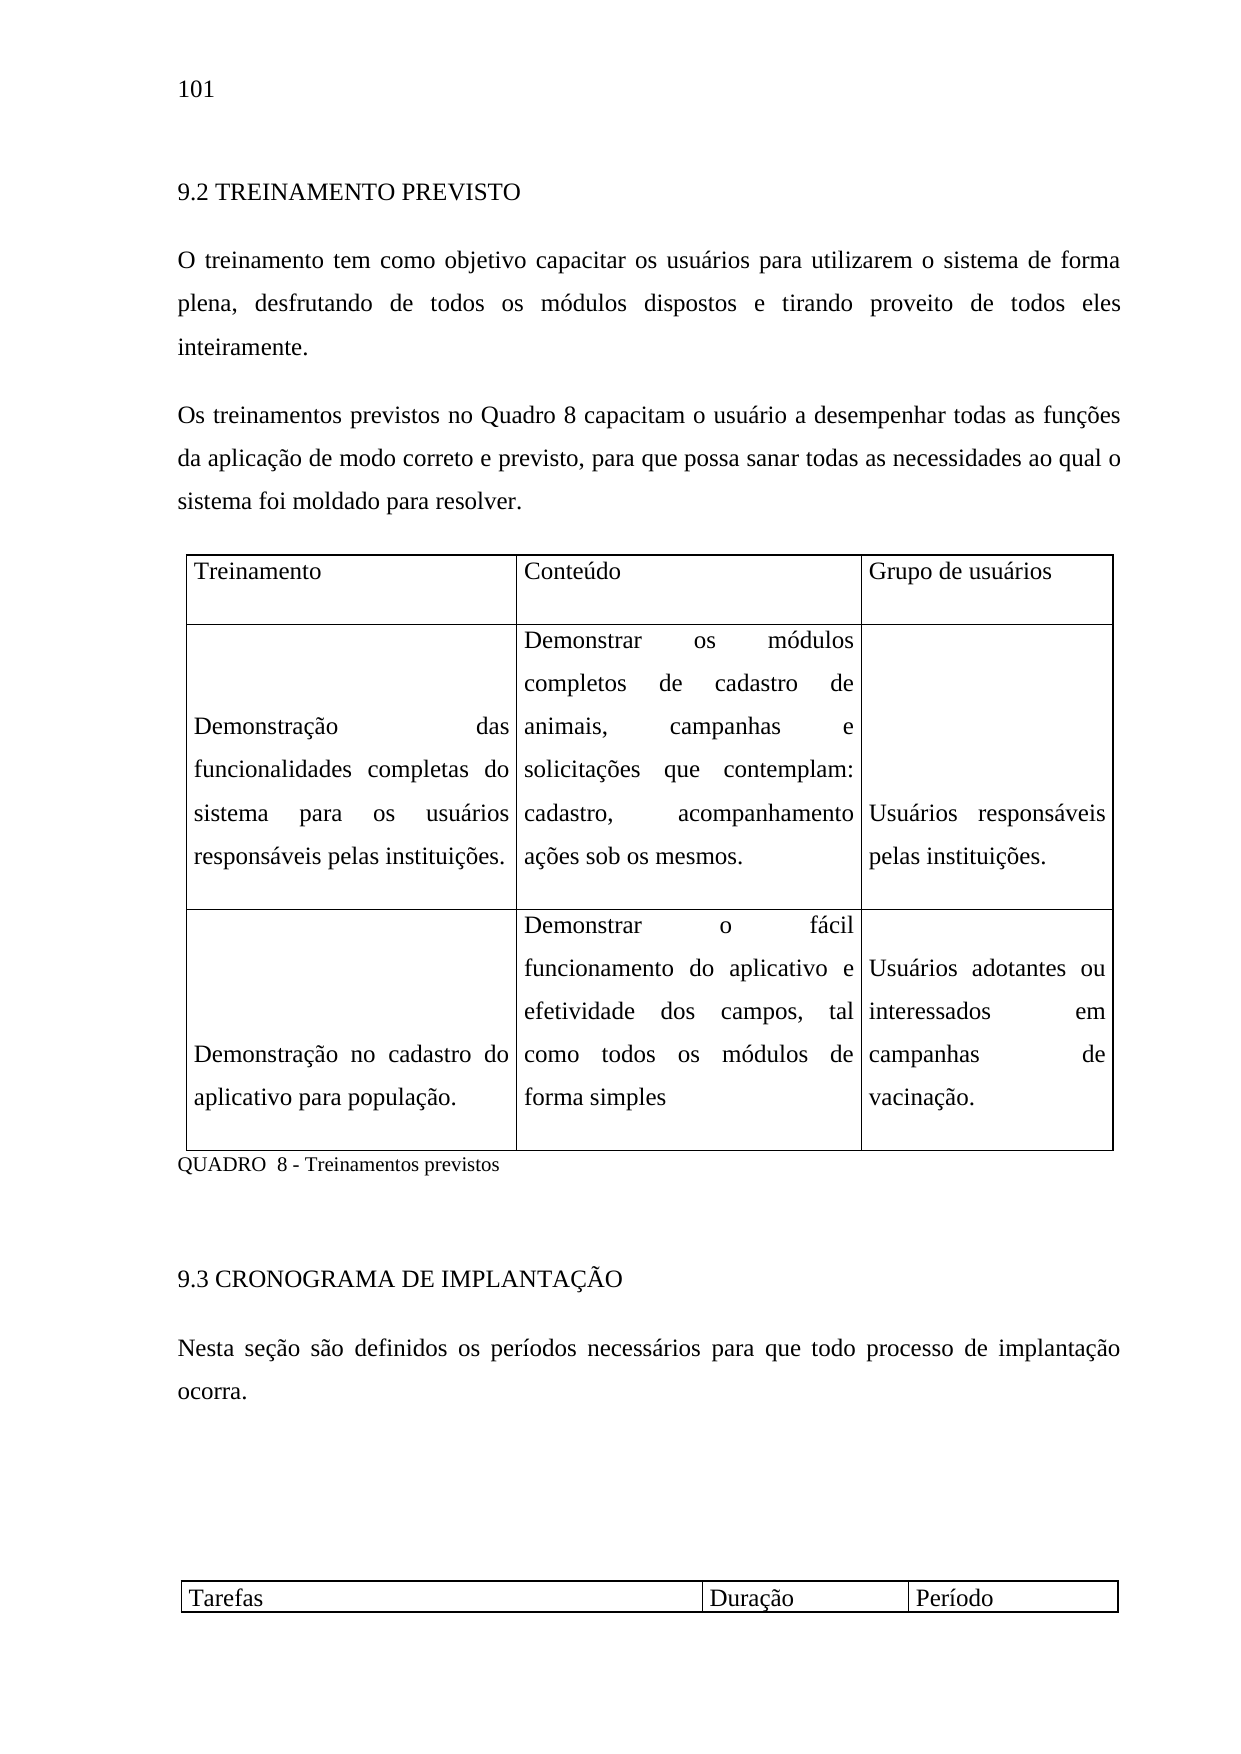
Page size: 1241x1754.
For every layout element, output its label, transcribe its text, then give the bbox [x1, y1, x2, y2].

table_cell Demonstrar o fácil funcionamento do aplicativo e efetividade dos campos, tal como todos os módulos de forma simples [517, 910, 861, 1150]
table_header Tarefas [182, 1582, 702, 1611]
table_cell Demonstração das funcionalidades completas do sistema para os usuários responsáveis pelas instituições. [187, 625, 516, 909]
table_header Período [909, 1582, 1117, 1611]
table_header Duração [703, 1582, 908, 1611]
table_header Conteúdo [517, 556, 861, 624]
table_cell Usuários responsáveis pelas instituições. [862, 625, 1112, 909]
table_header Treinamento [187, 556, 516, 624]
table_cell Demonstrar os módulos completos de cadastro de animais, campanhas e solicitações que contemplam: cadastro, acompanhamento ações sob os mesmos. [517, 625, 861, 909]
subtitle 9.2 TREINAMENTO PREVISTO [177, 177, 1122, 206]
text Os treinamentos previstos no Quadro 8 capacitam o usuário a desempenhar todas as funções da aplicação de modo correto e previsto, para que possa sanar todas as necessidades ao qual o sistema foi moldado para resolver. [177, 400, 1122, 515]
text Nesta seção são definidos os períodos necessários para que todo processo de implantação ocorra. [177, 1333, 1122, 1404]
text QUADRO 8 - Treinamentos previstos [177, 1151, 1122, 1176]
subtitle 9.3 CRONOGRAMA DE IMPLANTAÇÃO [177, 1264, 1122, 1293]
table_header Grupo de usuários [862, 556, 1112, 624]
table_cell Demonstração no cadastro do aplicativo para população. [187, 910, 516, 1150]
table_cell Usuários adotantes ou interessados em campanhas de vacinação. [862, 910, 1112, 1150]
text O treinamento tem como objetivo capacitar os usuários para utilizarem o sistema de forma plena, desfrutando de todos os módulos dispostos e tirando proveito de todos eles inteiramente. [177, 245, 1122, 360]
